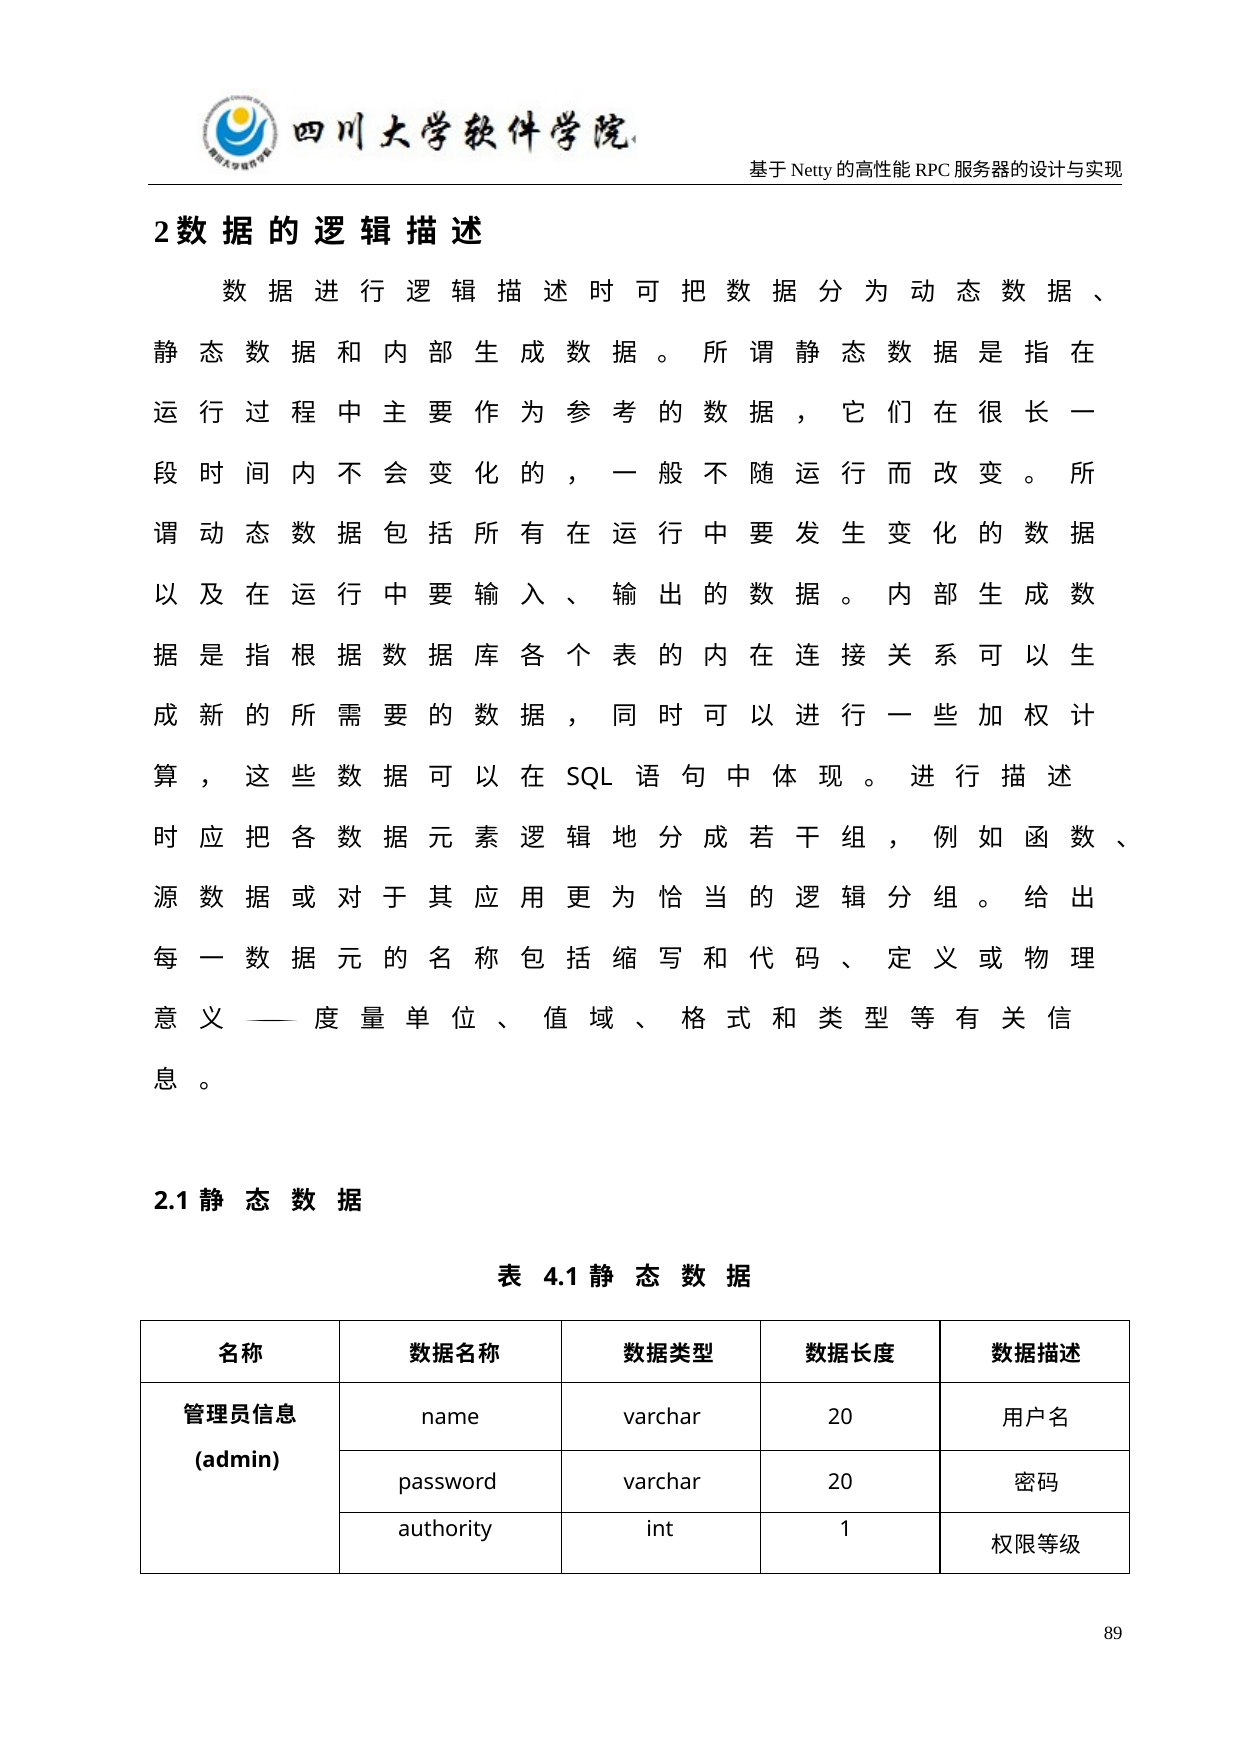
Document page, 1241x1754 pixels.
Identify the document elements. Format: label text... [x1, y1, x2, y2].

subtitle 2数据的逻辑描述 [154, 198, 1116, 259]
table_cell 管理员信息(admin) [141, 1383, 339, 1573]
table_cell password [340, 1451, 561, 1512]
table_cell authority [340, 1513, 561, 1573]
table_header 数据类型 [562, 1321, 760, 1382]
table_cell name [340, 1383, 561, 1450]
table_cell 用户名 [941, 1383, 1129, 1450]
table_cell 20 [761, 1451, 939, 1512]
table_header 数据名称 [340, 1321, 561, 1382]
table_cell 20 [761, 1383, 939, 1450]
text 数据进行逻辑描述时可把数据分为动态数据、静态数据和内部生成数据。所谓静态数据是指在运行过程中主要作为参考的数据，它们在很长一段时间内不会变化的，一般不随运行而改变。所谓动态数据包括所有在运行中要发生变化的数据以及在运行中要输入、输出的数据。内部生成数据是指根据数据库各个表的内在连接关系可以生成新的所需要的数据，同时可以进行一些加权计算，这些数据可以在SQL语句中体现。进行描述时应把各数据元素逻辑地分成若干组，例如函数、源数据或对于其应用更为恰当的逻辑分组。给出每一数据元的名称包括缩写和代码、定义或物理意义度量单位、值域、格式和类型等有关信息。 [154, 259, 1116, 1108]
table_cell int [562, 1513, 760, 1573]
table_cell 权限等级 [941, 1513, 1129, 1573]
table_header 名称 [141, 1321, 339, 1382]
text 表4.1 静态数据 [154, 1244, 1116, 1305]
table_cell varchar [562, 1383, 760, 1450]
table_cell 1 [761, 1513, 939, 1573]
table_header 数据描述 [941, 1321, 1129, 1382]
table_cell 密码 [941, 1451, 1129, 1512]
table_cell varchar [562, 1451, 760, 1512]
table_header 数据长度 [761, 1321, 939, 1382]
picture [197, 88, 639, 177]
text 2.1静态数据 [154, 1168, 1116, 1229]
